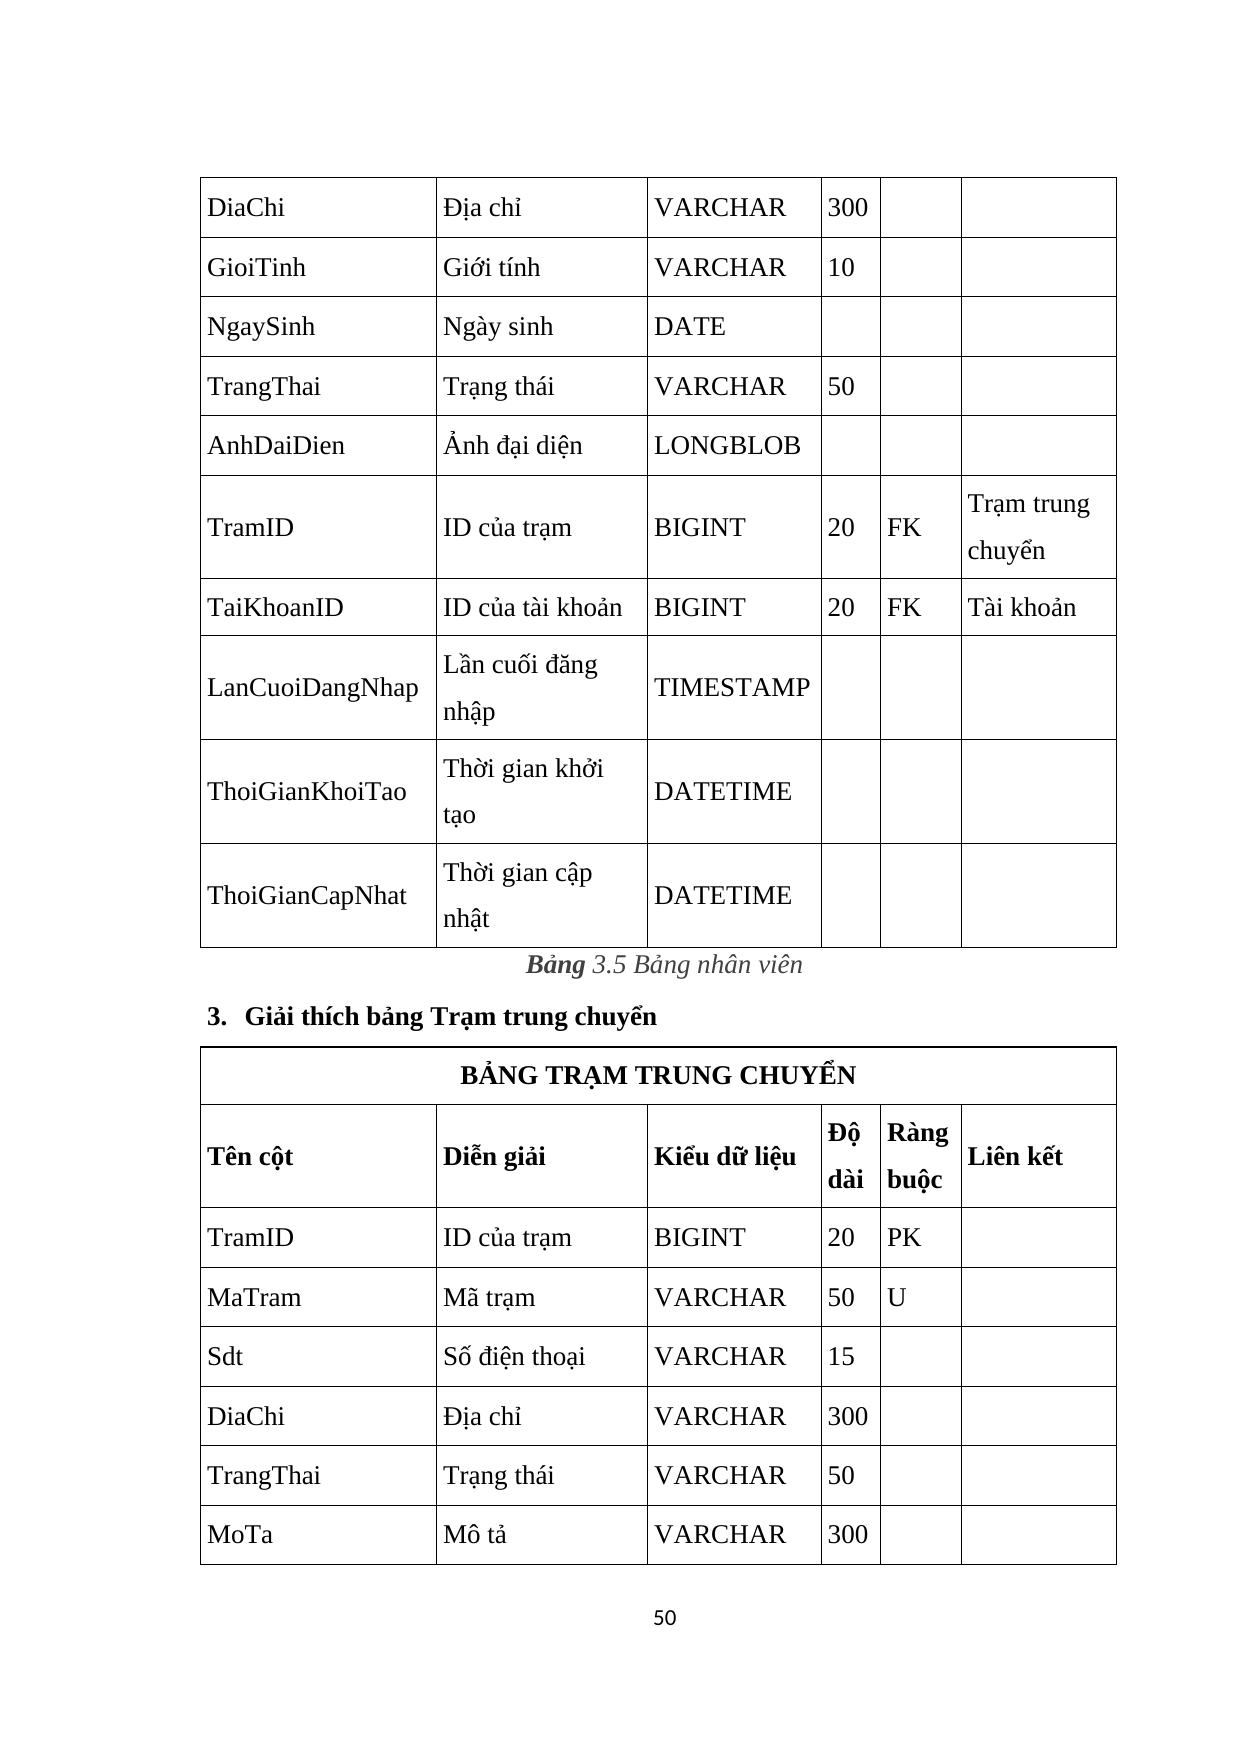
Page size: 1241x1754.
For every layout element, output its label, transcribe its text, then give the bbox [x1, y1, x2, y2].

table_cell BIGINT [648, 476, 821, 578]
table_cell [962, 740, 1116, 843]
table_cell Độ dài [822, 1105, 880, 1207]
table_cell Trạng thái [437, 1446, 647, 1504]
table_cell [822, 740, 880, 843]
table_cell ThoiGianKhoiTao [201, 740, 436, 843]
table_cell TramID [201, 1208, 436, 1267]
table_cell TrangThai [201, 357, 436, 415]
table_cell Tài khoản [962, 579, 1116, 635]
table_cell Trạng thái [437, 357, 647, 415]
table_cell Liên kết [962, 1105, 1116, 1207]
table_cell DiaChi [201, 1387, 436, 1445]
table_cell [881, 1506, 961, 1564]
table_cell VARCHAR [648, 1268, 821, 1326]
table_cell [962, 357, 1116, 415]
table_cell Ảnh đại diện [437, 416, 647, 474]
table_cell ID của trạm [437, 476, 647, 578]
table_cell Mã trạm [437, 1268, 647, 1326]
table_cell 20 [822, 476, 880, 578]
table_cell FK [881, 579, 961, 635]
table_cell VARCHAR [648, 238, 821, 296]
table_cell DATE [648, 297, 821, 356]
table_cell BIGINT [648, 1208, 821, 1267]
table_cell [881, 416, 961, 474]
table_cell [962, 178, 1116, 237]
table_cell U [881, 1268, 961, 1326]
table_cell 20 [822, 1208, 880, 1267]
table_cell [962, 238, 1116, 296]
table_cell LONGBLOB [648, 416, 821, 474]
table_cell [962, 1387, 1116, 1445]
table_cell TaiKhoanID [201, 579, 436, 635]
table_cell [962, 636, 1116, 739]
table_cell Giới tính [437, 238, 647, 296]
table_cell [822, 297, 880, 356]
table_cell Sdt [201, 1327, 436, 1386]
table_cell [881, 238, 961, 296]
table_cell AnhDaiDien [201, 416, 436, 474]
table_cell ID của trạm [437, 1208, 647, 1267]
table_cell [881, 740, 961, 843]
table_cell VARCHAR [648, 357, 821, 415]
table_cell DATETIME [648, 844, 821, 947]
table_cell [822, 844, 880, 947]
table_cell FK [881, 476, 961, 578]
table_cell VARCHAR [648, 1446, 821, 1504]
table_cell [881, 844, 961, 947]
table_cell Địa chỉ [437, 178, 647, 237]
table_cell Kiểu dữ liệu [648, 1105, 821, 1207]
table_cell ID của tài khoản [437, 579, 647, 635]
table_cell 50 [822, 1268, 880, 1326]
table_cell 20 [822, 579, 880, 635]
table_cell [881, 1387, 961, 1445]
table_cell Số điện thoại [437, 1327, 647, 1386]
table_cell 50 [822, 357, 880, 415]
table_cell VARCHAR [648, 1327, 821, 1386]
table_cell 15 [822, 1327, 880, 1386]
table_cell LanCuoiDangNhap [201, 636, 436, 739]
table_cell VARCHAR [648, 1387, 821, 1445]
table_cell GioiTinh [201, 238, 436, 296]
table_cell DATETIME [648, 740, 821, 843]
table_cell TIMESTAMP [648, 636, 821, 739]
table_cell MaTram [201, 1268, 436, 1326]
table_cell NgaySinh [201, 297, 436, 356]
table_cell [881, 636, 961, 739]
table_cell [881, 1446, 961, 1504]
table_cell [822, 636, 880, 739]
table_cell [962, 1506, 1116, 1564]
table_cell Lần cuối đăng nhập [437, 636, 647, 739]
table_cell MoTa [201, 1506, 436, 1564]
table_cell 10 [822, 238, 880, 296]
table_cell Thời gian cập nhật [437, 844, 647, 947]
table_cell PK [881, 1208, 961, 1267]
table_cell [881, 178, 961, 237]
table_cell Trạm trung chuyển [962, 476, 1116, 578]
table_cell 300 [822, 178, 880, 237]
table_cell 300 [822, 1387, 880, 1445]
table_cell Ngày sinh [437, 297, 647, 356]
table_cell [881, 357, 961, 415]
table_cell [962, 1268, 1116, 1326]
table_cell Tên cột [201, 1105, 436, 1207]
table_cell [962, 297, 1116, 356]
table_cell [881, 297, 961, 356]
table_cell [962, 1327, 1116, 1386]
table_cell BIGINT [648, 579, 821, 635]
table_cell Thời gian khởi tạo [437, 740, 647, 843]
table_cell Diễn giải [437, 1105, 647, 1207]
table_header BẢNG TRẠM TRUNG CHUYỂN [201, 1048, 1116, 1103]
table_cell [962, 1208, 1116, 1267]
table_cell Ràng buộc [881, 1105, 961, 1207]
table_cell VARCHAR [648, 178, 821, 237]
table_cell [962, 416, 1116, 474]
table_cell Địa chỉ [437, 1387, 647, 1445]
table_cell [962, 1446, 1116, 1504]
table_cell TrangThai [201, 1446, 436, 1504]
table_cell TramID [201, 476, 436, 578]
list Giải thích bảng Trạm trung chuyển [207, 1000, 1122, 1031]
table_cell [962, 844, 1116, 947]
table_cell Mô tả [437, 1506, 647, 1564]
table_cell DiaChi [201, 178, 436, 237]
table_cell [822, 416, 880, 474]
table_cell ThoiGianCapNhat [201, 844, 436, 947]
table_cell [881, 1327, 961, 1386]
table_cell VARCHAR [648, 1506, 821, 1564]
table_cell 300 [822, 1506, 880, 1564]
table_cell 50 [822, 1446, 880, 1504]
